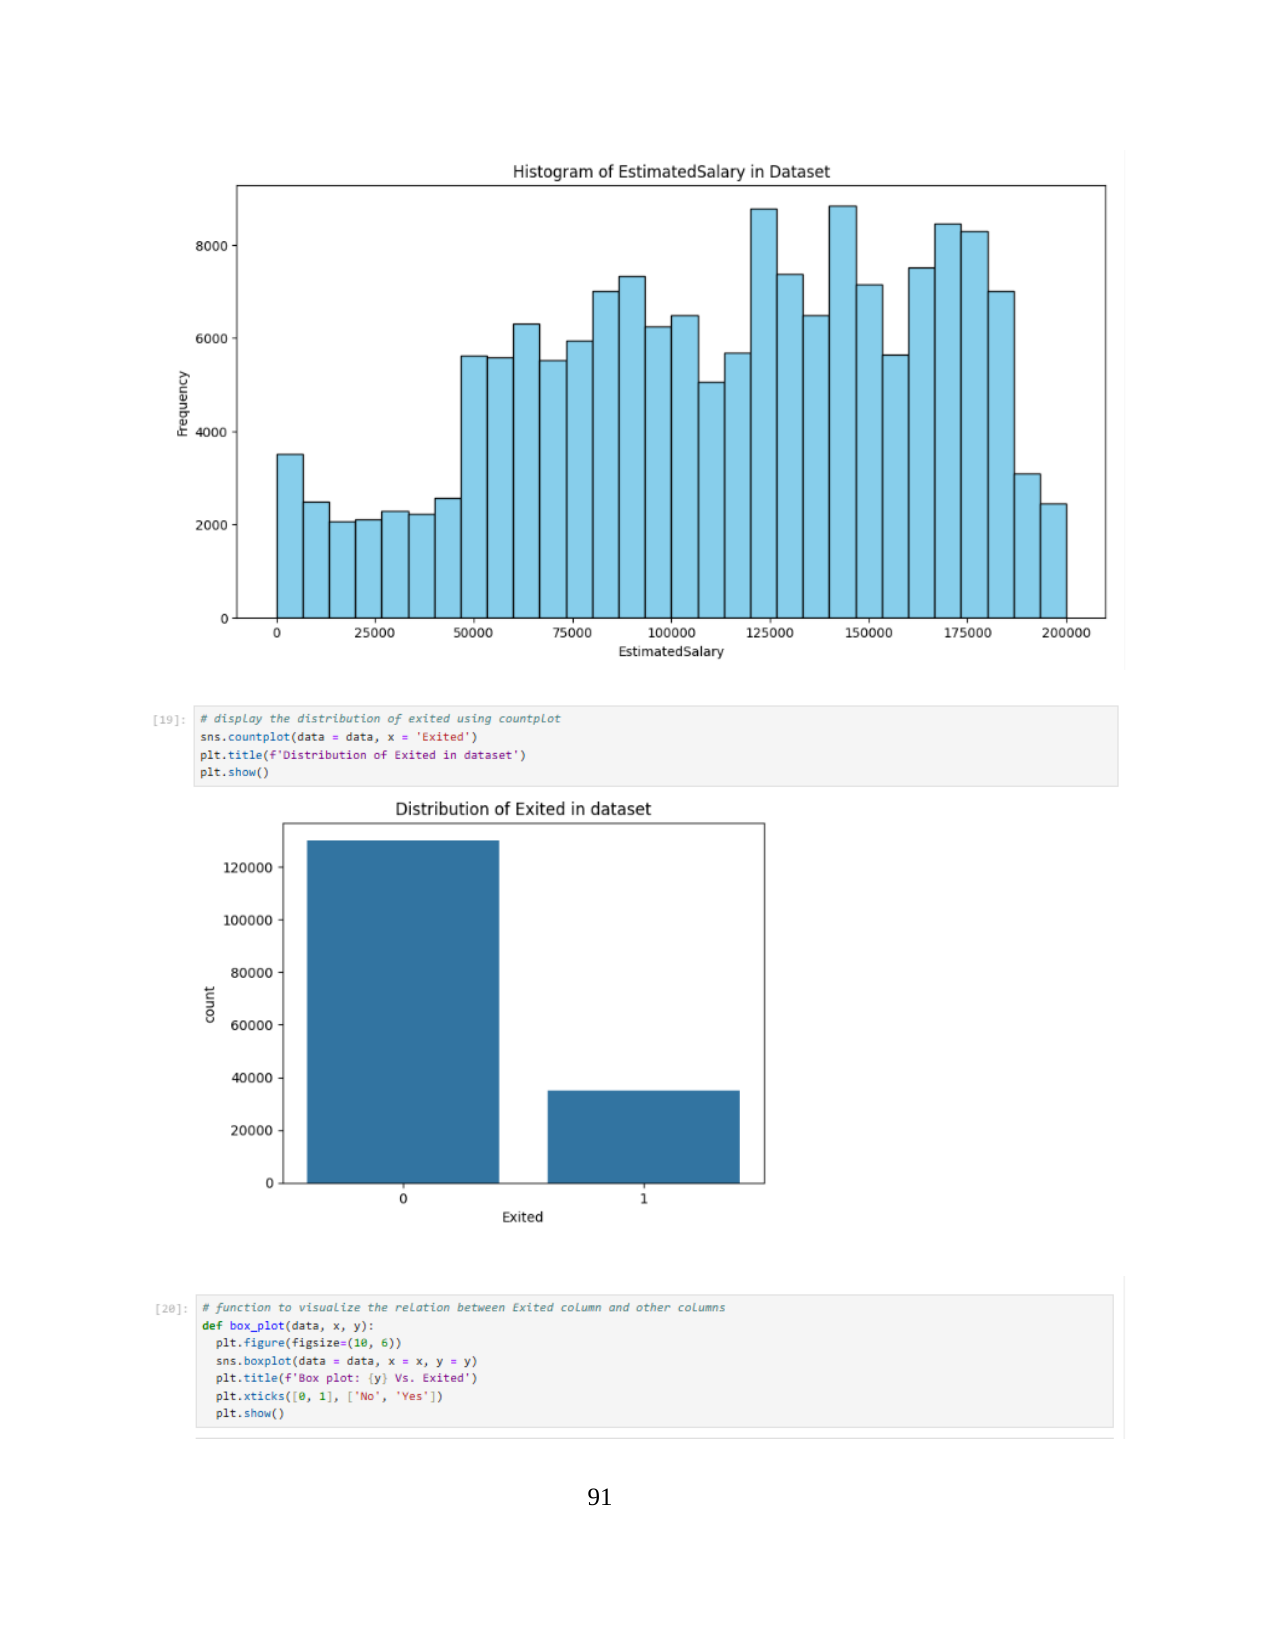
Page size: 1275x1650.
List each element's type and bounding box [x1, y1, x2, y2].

picture [150, 1276, 1125, 1439]
picture [150, 150, 1125, 670]
picture [150, 697, 1125, 1248]
